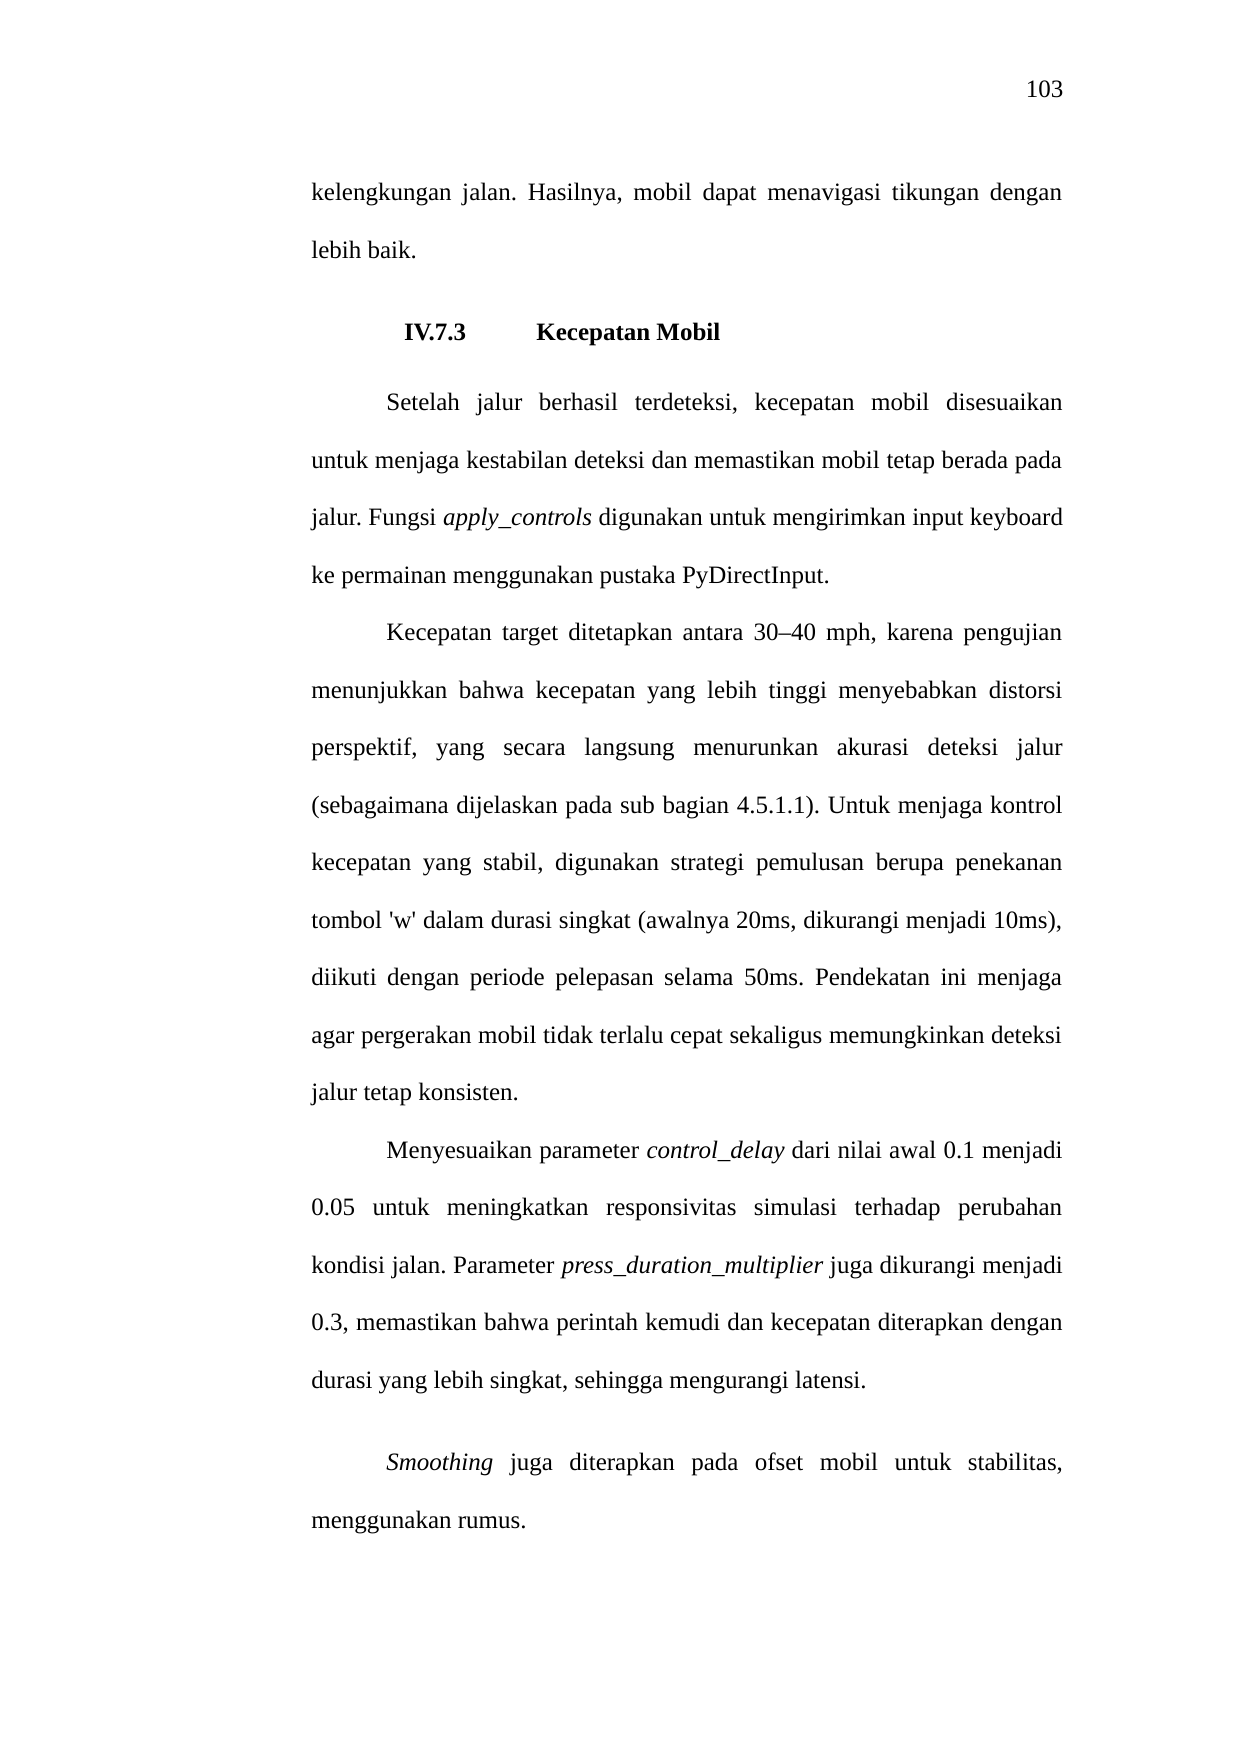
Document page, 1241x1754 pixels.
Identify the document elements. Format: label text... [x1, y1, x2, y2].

text Setelah jalur berhasil terdeteksi, kecepatan mobil disesuaikan untuk menjaga kestabilan deteksi dan memastikan mobil tetap berada pada jalur. Fungsi apply_controls digunakan untuk mengirimkan input keyboard ke permainan menggunakan pustaka PyDirectInput. [311, 387, 1063, 588]
subtitle Kecepatan Mobil [329, 317, 1063, 346]
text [311, 177, 1063, 263]
text Smoothing juga diterapkan pada ofset mobil untuk stabilitas, menggunakan rumus. [311, 1447, 1063, 1533]
text Kecepatan target ditetapkan antara 30–40 mph, karena pengujian menunjukkan bahwa kecepatan yang lebih tinggi menyebabkan distorsi perspektif, yang secara langsung menurunkan akurasi deteksi jalur (sebagaimana dijelaskan pada sub bagian 4.5.1.1). Untuk menjaga kontrol kecepatan yang stabil, digunakan strategi pemulusan berupa penekanan tombol 'w' dalam durasi singkat (awalnya 20ms, dikurangi menjadi 10ms), diikuti dengan periode pelepasan selama 50ms. Pendekatan ini menjaga agar pergerakan mobil tidak terlalu cepat sekaligus memungkinkan deteksi jalur tetap konsisten. [311, 617, 1063, 1106]
text Menyesuaikan parameter control_delay dari nilai awal 0.1 menjadi 0.05 untuk meningkatkan responsivitas simulasi terhadap perubahan kondisi jalan. Parameter press_duration_multiplier juga dikurangi menjadi 0.3, memastikan bahwa perintah kemudi dan kecepatan diterapkan dengan durasi yang lebih singkat, sehingga mengurangi latensi. [311, 1135, 1063, 1393]
